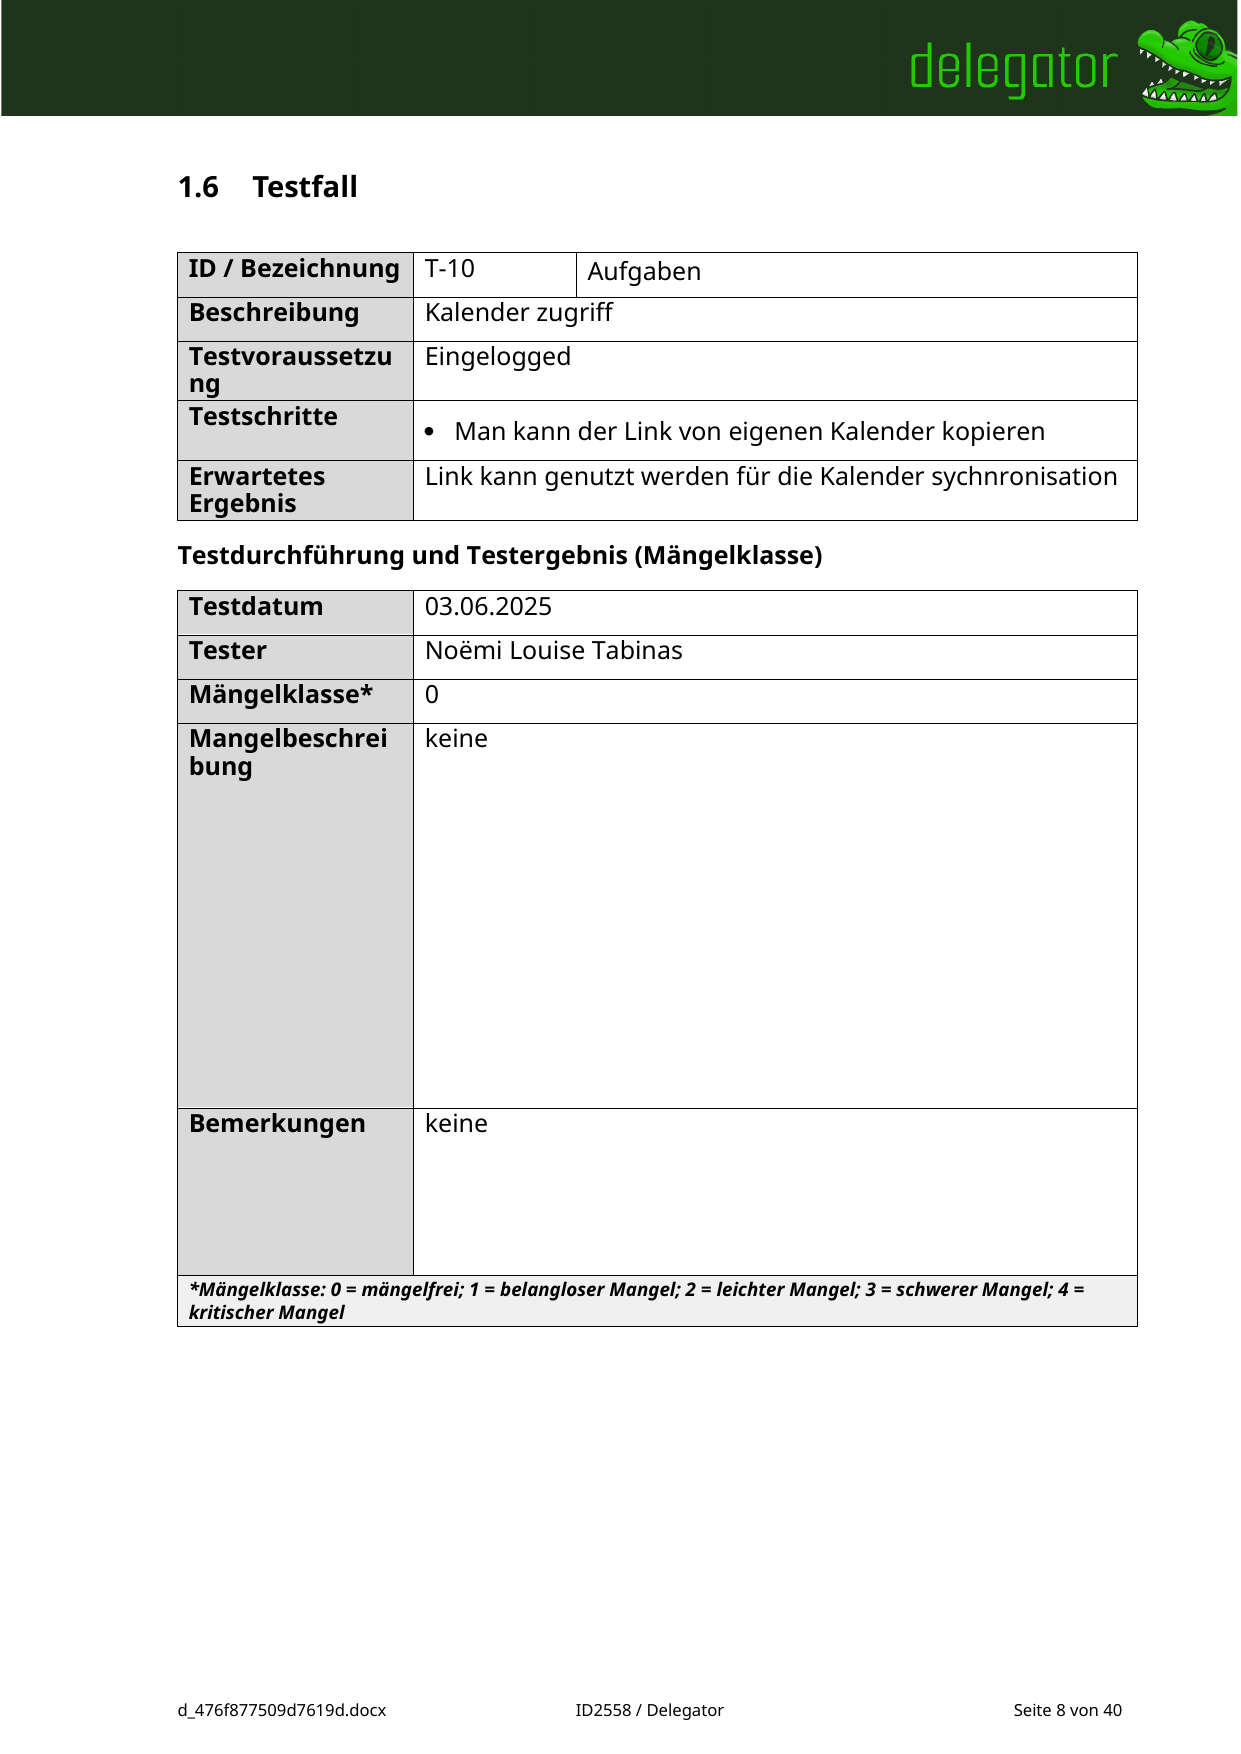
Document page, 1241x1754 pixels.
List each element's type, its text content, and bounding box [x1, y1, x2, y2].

subtitle Testfall [177, 166, 1122, 206]
table_cell Testschritte [178, 401, 413, 460]
table_cell Link kann genutzt werden für die Kalender sychnronisation [414, 461, 1137, 520]
table_header Aufgaben [577, 253, 1137, 297]
table_cell Noëmi Louise Tabinas [414, 636, 1137, 679]
table_cell keine [414, 724, 1137, 1107]
table_header ID / Bezeichnung [178, 253, 413, 297]
table_cell Erwartetes Ergebnis [178, 461, 413, 520]
table_cell keine [414, 1109, 1137, 1275]
table_cell *Mängelklasse: 0 = mängelfrei; 1 = belangloser Mangel; 2 = leichter Mangel; 3 = schwerer Mangel; 4 = kritischer Mangel [178, 1276, 1137, 1326]
table_cell Beschreibung [178, 298, 413, 341]
table_header Testdatum [178, 591, 413, 634]
table_cell 0 [414, 680, 1137, 723]
table_cell Man kann der Link von eigenen Kalender kopieren [414, 401, 1137, 460]
table_cell Kalender zugriff [414, 298, 1137, 341]
table_cell Mangelbeschreibung [178, 724, 413, 1107]
table_cell Eingelogged [414, 342, 1137, 400]
picture [0, 0, 1238, 116]
table_cell Tester [178, 636, 413, 679]
table_cell Testvoraussetzung [178, 342, 413, 400]
table_cell Bemerkungen [178, 1109, 413, 1275]
table_header T-10 [414, 253, 576, 297]
table_cell Mängelklasse* [178, 680, 413, 723]
text Testdurchführung und Testergebnis (Mängelklasse) [177, 537, 1122, 571]
table_header 03.06.2025 [414, 591, 1137, 634]
